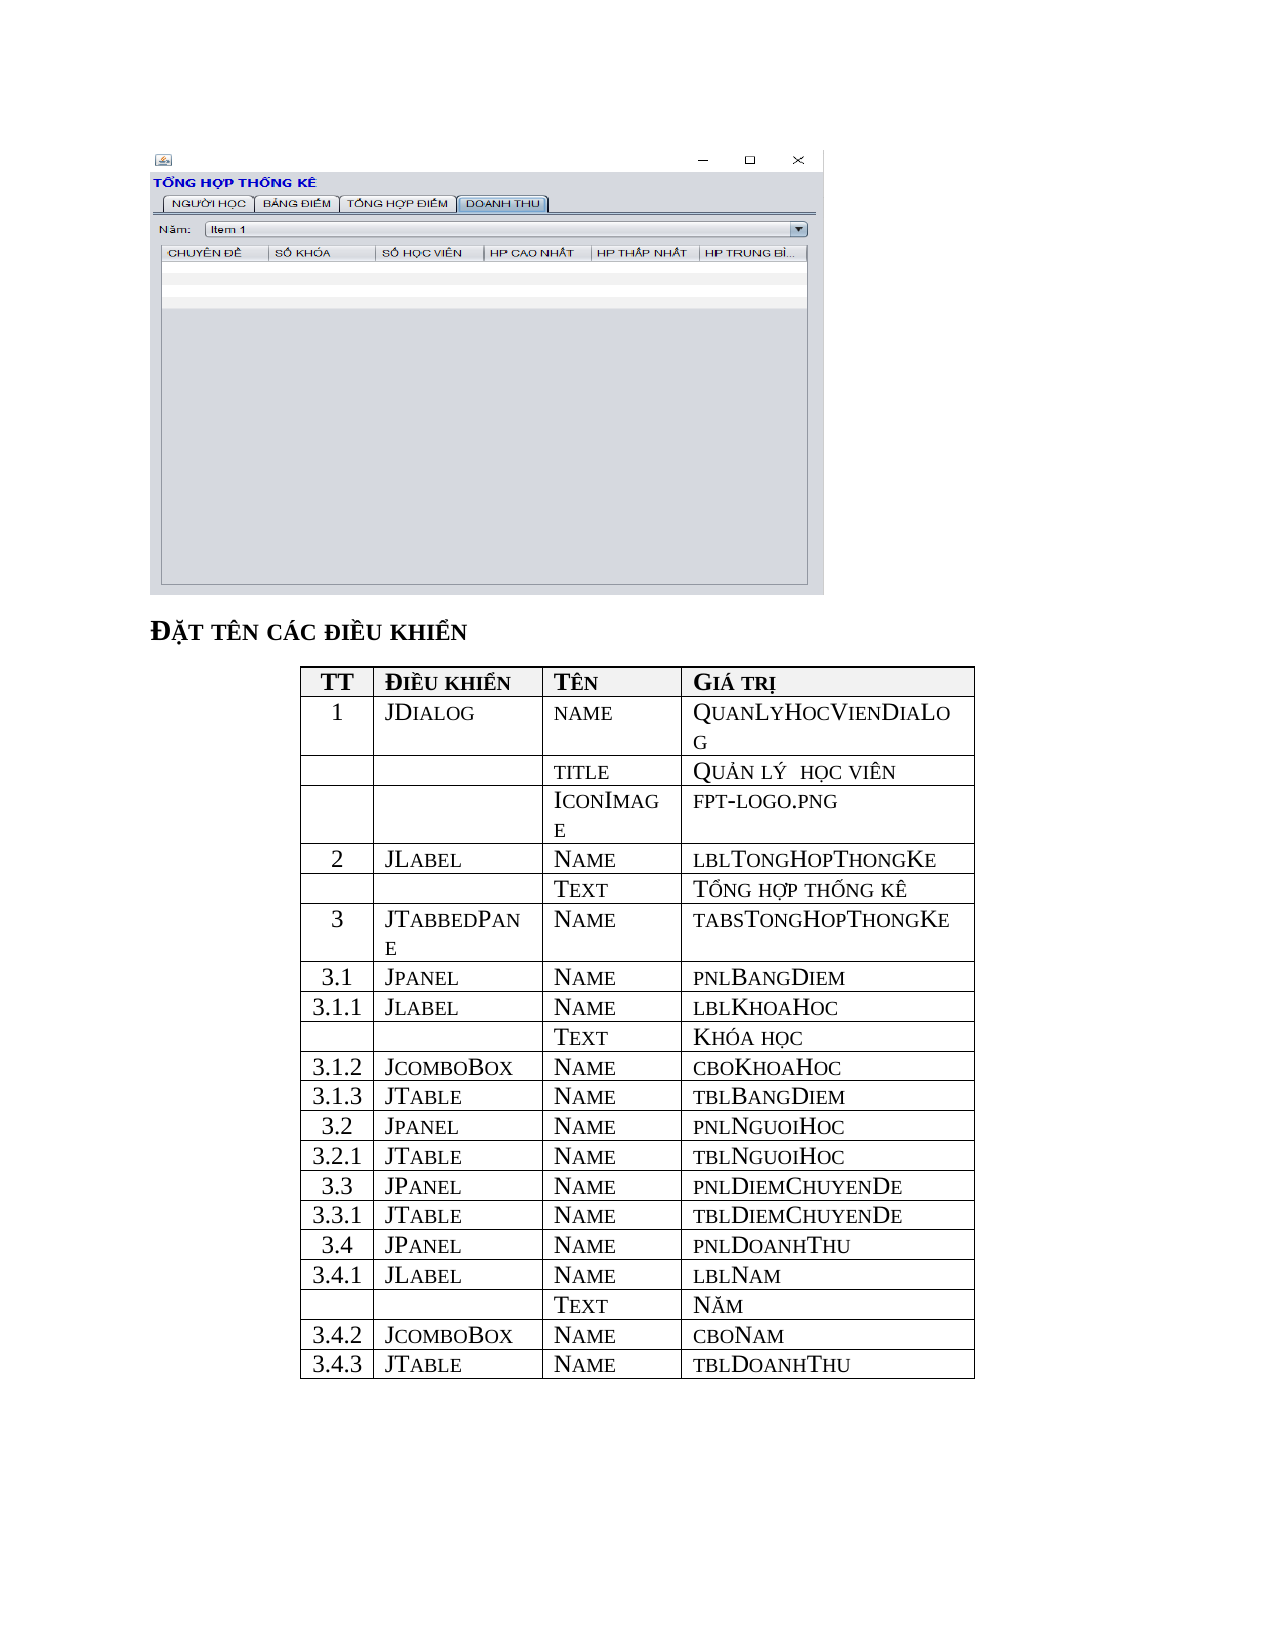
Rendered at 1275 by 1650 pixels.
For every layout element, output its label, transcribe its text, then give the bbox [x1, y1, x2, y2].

table_cell 1 [301, 697, 373, 755]
table_cell 3.4.1 [301, 1260, 373, 1289]
table_cell tabsTongHopThongKe [682, 904, 974, 961]
table_cell JTable [374, 1201, 542, 1229]
table_cell 3.4 [301, 1230, 373, 1259]
table_header Tên [543, 668, 681, 696]
table_cell Name [543, 1350, 681, 1378]
table_cell 3.1.1 [301, 992, 373, 1021]
table_cell Khóa học [682, 1022, 974, 1051]
table_cell JTable [374, 1141, 542, 1170]
table_cell [374, 756, 542, 784]
table_cell [374, 1290, 542, 1319]
table_cell 3.2 [301, 1111, 373, 1140]
table_cell lblKhoaHoc [682, 992, 974, 1021]
table_cell 3.4.2 [301, 1320, 373, 1348]
table_header TT [301, 668, 373, 696]
table_cell Text [543, 1022, 681, 1051]
table_cell fpt-logo.png [682, 786, 974, 843]
table_cell title [543, 756, 681, 784]
table_cell Tổng hợp thống kê [682, 874, 974, 903]
table_cell Name [543, 992, 681, 1021]
table_cell JLabel [374, 844, 542, 873]
table_cell QuanLyHocVienDiaLog [682, 697, 974, 755]
table_cell 3.2.1 [301, 1141, 373, 1170]
table_cell Text [543, 874, 681, 903]
table_cell Name [543, 1081, 681, 1110]
table_cell 3.1.3 [301, 1081, 373, 1110]
table_cell pnlNguoiHoc [682, 1111, 974, 1140]
table_cell [301, 874, 373, 903]
table_cell Name [543, 844, 681, 873]
table_cell [374, 786, 542, 843]
table_cell tblDiemChuyenDe [682, 1201, 974, 1229]
table_cell pnlDoanhThu [682, 1230, 974, 1259]
table_cell Năm [682, 1290, 974, 1319]
picture [150, 150, 824, 595]
table_cell Quản lý học viên [682, 756, 974, 784]
table_header Điều khiển [374, 668, 542, 696]
table_cell Name [543, 1141, 681, 1170]
table_cell 3.3 [301, 1171, 373, 1199]
text Đặt tên các điều khiển [150, 613, 1125, 647]
table_cell Text [543, 1290, 681, 1319]
table_cell Jpanel [374, 1111, 542, 1140]
table_cell Name [543, 962, 681, 991]
table_cell Name [543, 1260, 681, 1289]
table_cell [374, 874, 542, 903]
table_cell Name [543, 904, 681, 961]
table_cell JLabel [374, 1260, 542, 1289]
table_cell [374, 1022, 542, 1051]
table_cell Jlabel [374, 992, 542, 1021]
table_cell Name [543, 1171, 681, 1199]
table_cell JcomboBox [374, 1052, 542, 1080]
table_cell JTable [374, 1350, 542, 1378]
table_cell Name [543, 1320, 681, 1348]
table_cell Name [543, 1201, 681, 1229]
table_cell JcomboBox [374, 1320, 542, 1348]
table_cell tblNguoiHoc [682, 1141, 974, 1170]
table_cell [301, 1290, 373, 1319]
table_cell Name [543, 1052, 681, 1080]
table_cell lblTongHopThongKe [682, 844, 974, 873]
table_cell JTabbedPane [374, 904, 542, 961]
table_cell Name [543, 1230, 681, 1259]
table_cell [301, 786, 373, 843]
table_cell 3.4.3 [301, 1350, 373, 1378]
table_cell JDialog [374, 697, 542, 755]
table_cell 2 [301, 844, 373, 873]
table_cell pnlDiemChuyenDe [682, 1171, 974, 1199]
table_header Giá trị [682, 668, 974, 696]
table_cell cboNam [682, 1320, 974, 1348]
table_cell JPanel [374, 1230, 542, 1259]
table_cell pnlBangDiem [682, 962, 974, 991]
table_cell lblNam [682, 1260, 974, 1289]
table_cell Name [543, 1111, 681, 1140]
table_cell 3.1 [301, 962, 373, 991]
table_cell 3.3.1 [301, 1201, 373, 1229]
table_cell 3.1.2 [301, 1052, 373, 1080]
table_cell Jpanel [374, 962, 542, 991]
table_cell [301, 756, 373, 784]
table_cell JTable [374, 1081, 542, 1110]
table_cell 3 [301, 904, 373, 961]
table_cell tblDoanhThu [682, 1350, 974, 1378]
table_cell cboKhoaHoc [682, 1052, 974, 1080]
table_cell IconImage [543, 786, 681, 843]
table_cell JPanel [374, 1171, 542, 1199]
table_cell tblBangDiem [682, 1081, 974, 1110]
table_cell name [543, 697, 681, 755]
table_cell [301, 1022, 373, 1051]
